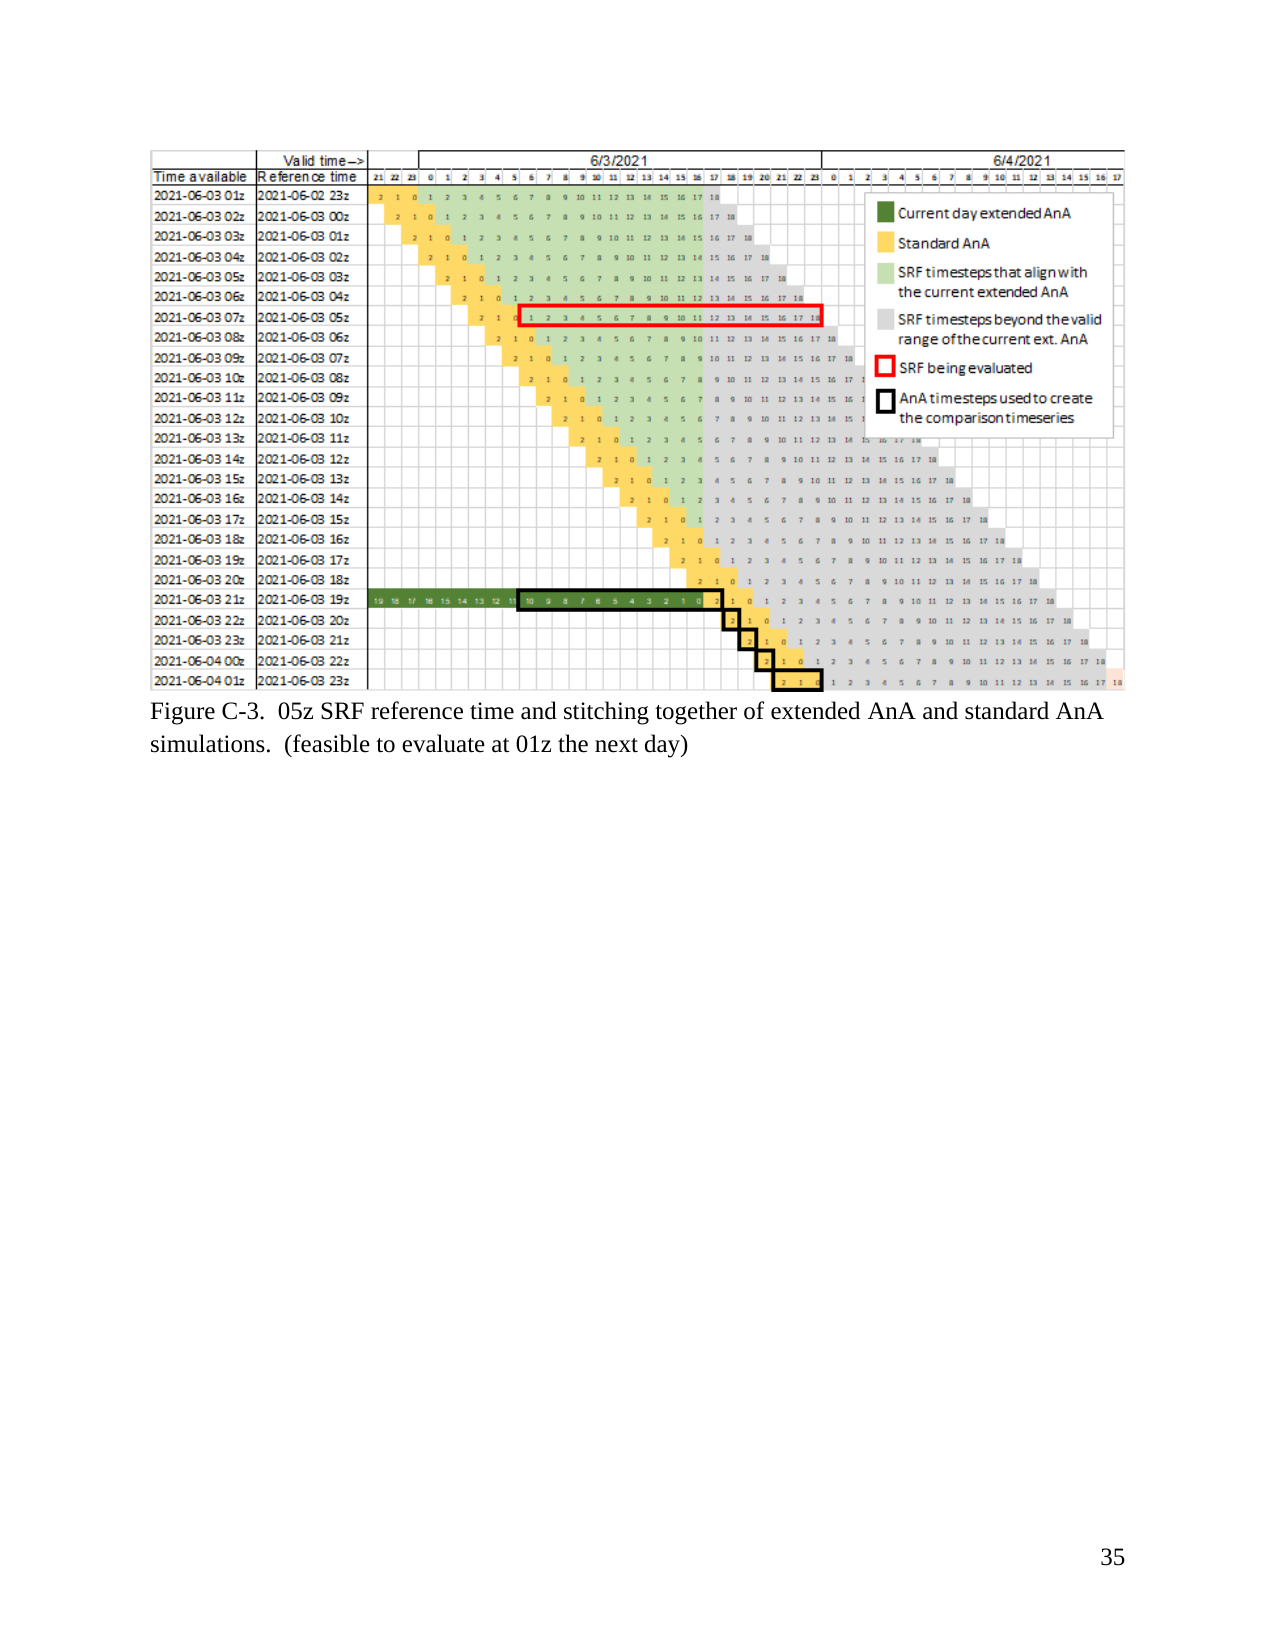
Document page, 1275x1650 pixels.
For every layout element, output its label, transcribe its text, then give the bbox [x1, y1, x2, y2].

picture [150, 150, 1125, 692]
text Figure C-3. 05z SRF reference time and stitching together of extended AnA and standard AnA simulations. (feasible to evaluate at 01z the next day) [150, 696, 1125, 758]
